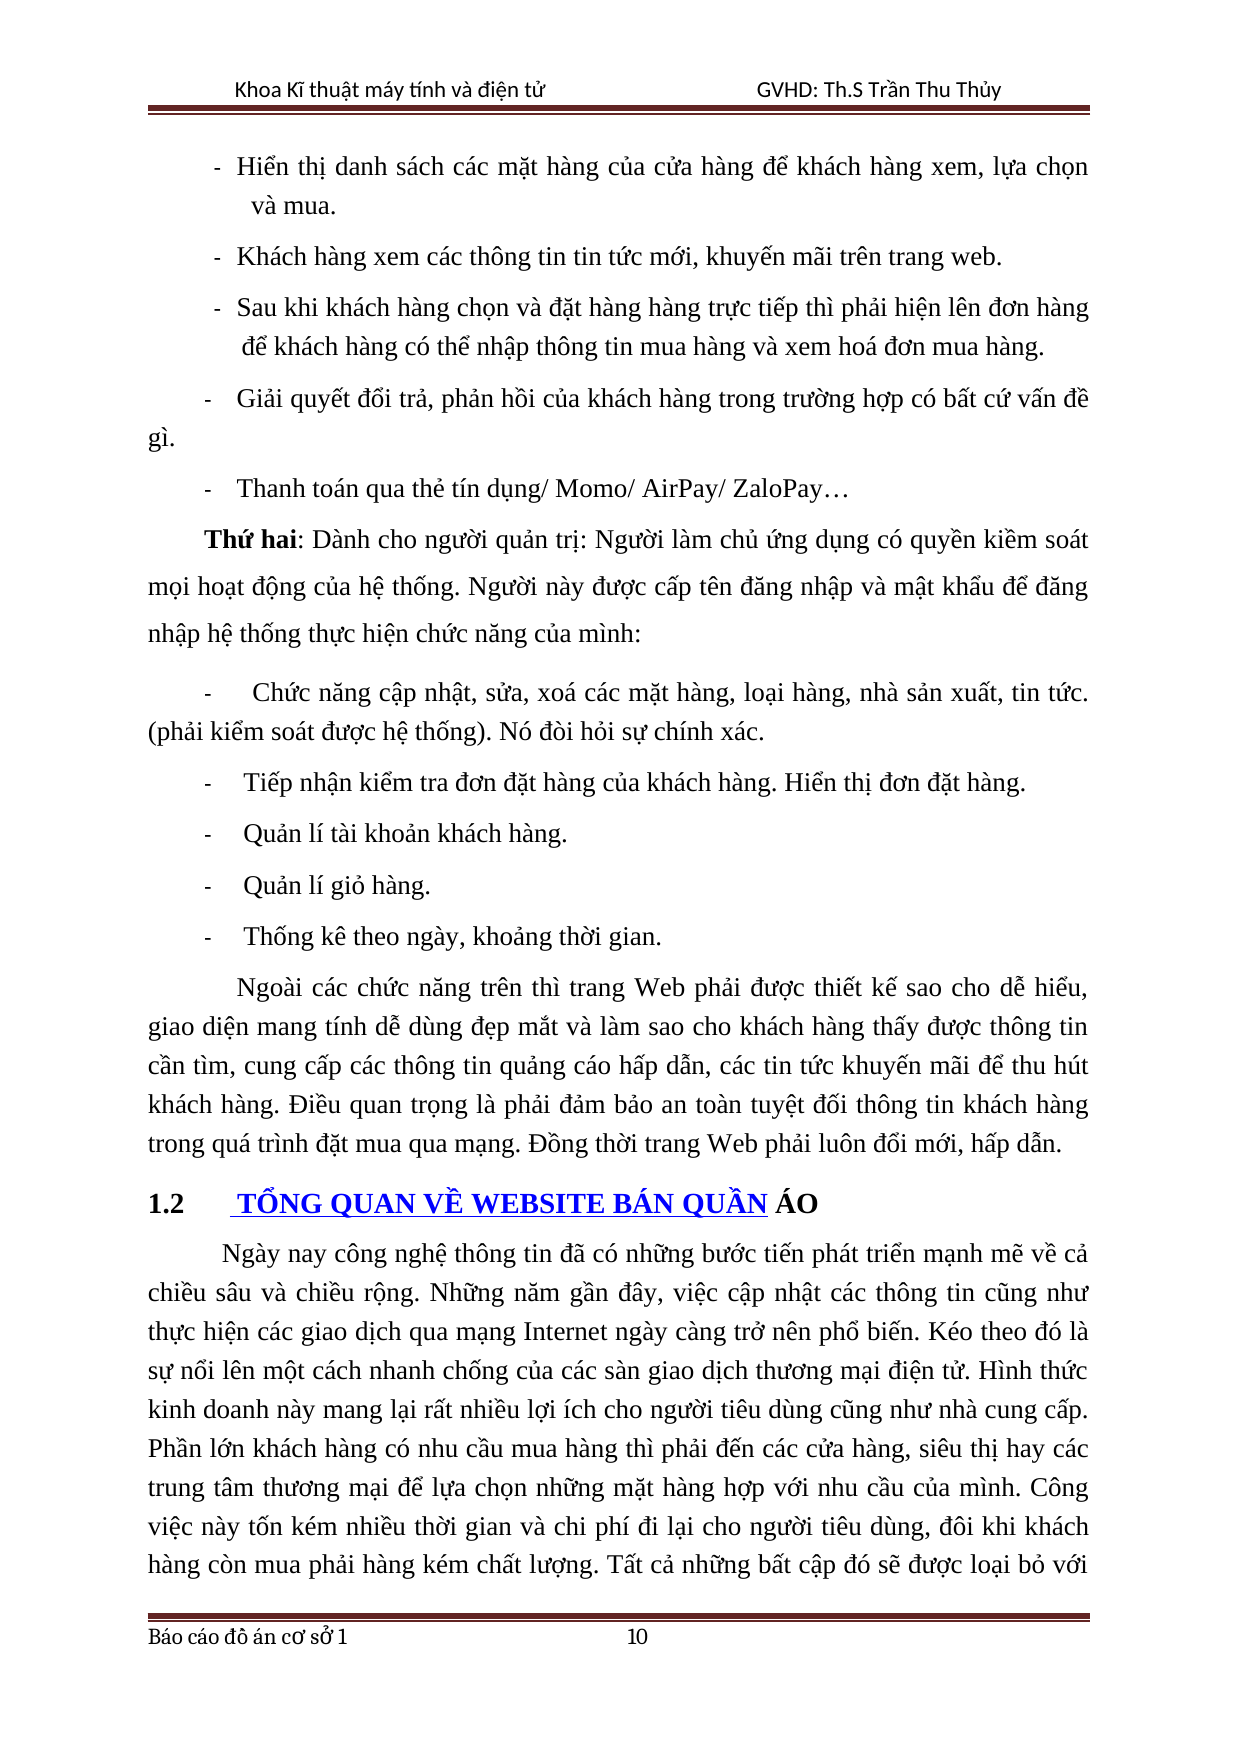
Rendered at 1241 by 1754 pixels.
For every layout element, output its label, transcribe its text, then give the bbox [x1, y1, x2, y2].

list Quản lí tài khoản khách hàng. [148, 817, 1090, 848]
subtitle TỔNG QUAN VỀ WEBSITE BÁN QUẦN ÁO [148, 1187, 1090, 1220]
list Hiển thị danh sách các mặt hàng của cửa hàng để khách hàng xem, lựa chọn và mua. [213, 150, 1090, 220]
text Thứ hai: Dành cho người quản trị: Người làm chủ ứng dụng có quyền kiềm soát mọi hoạt động của hệ thống. Người này được cấp tên đăng nhập và mật khẩu để đăng nhập hệ thống thực hiện chức năng của mình: [148, 523, 1090, 570]
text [148, 1238, 1090, 1579]
list Giải quyết đổi trả, phản hồi của khách hàng trong trường hợp có bất cứ vấn đề gì. [148, 382, 1090, 452]
text Ngoài các chức năng trên thì trang Web phải được thiết kế sao cho dễ hiểu, giao diện mang tính dễ dùng đẹp mắt và làm sao cho khách hàng thấy được thông tin cần tìm, cung cấp các thông tin quảng cáo hấp dẫn, các tin tức khuyến mãi để thu hút khách hàng. Điều quan trọng là phải đảm bảo an toàn tuyệt đối thông tin khách hàng trong quá trình đặt mua qua mạng. Đồng thời trang Web phải luôn đổi mới, hấp dẫn. [148, 971, 1090, 1158]
list Thanh toán qua thẻ tín dụng/ Momo/ AirPay/ ZaloPay… [148, 472, 1090, 503]
list Thống kê theo ngày, khoảng thời gian. [148, 920, 1090, 951]
list Chức năng cập nhật, sửa, xoá các mặt hàng, loại hàng, nhà sản xuất, tin tức. (phải kiểm soát được hệ thống). Nó đòi hỏi sự chính xác. [148, 676, 1090, 746]
list Sau khi khách hàng chọn và đặt hàng hàng trực tiếp thì phải hiện lên đơn hàng để khách hàng có thể nhập thông tin mua hàng và xem hoá đơn mua hàng. [213, 292, 1090, 362]
text Thứ hai: Dành cho người quản trị: Người làm chủ ứng dụng có quyền kiềm soát mọi hoạt động của hệ thống. Người này được cấp tên đăng nhập và mật khẩu để đăng nhập hệ thống thực hiện chức năng của mình: [148, 601, 1090, 648]
list Quản lí giỏ hàng. [148, 869, 1090, 900]
list Khách hàng xem các thông tin tin tức mới, khuyến mãi trên trang web. [213, 240, 1090, 271]
list Tiếp nhận kiểm tra đơn đặt hàng của khách hàng. Hiển thị đơn đặt hàng. [148, 766, 1090, 797]
